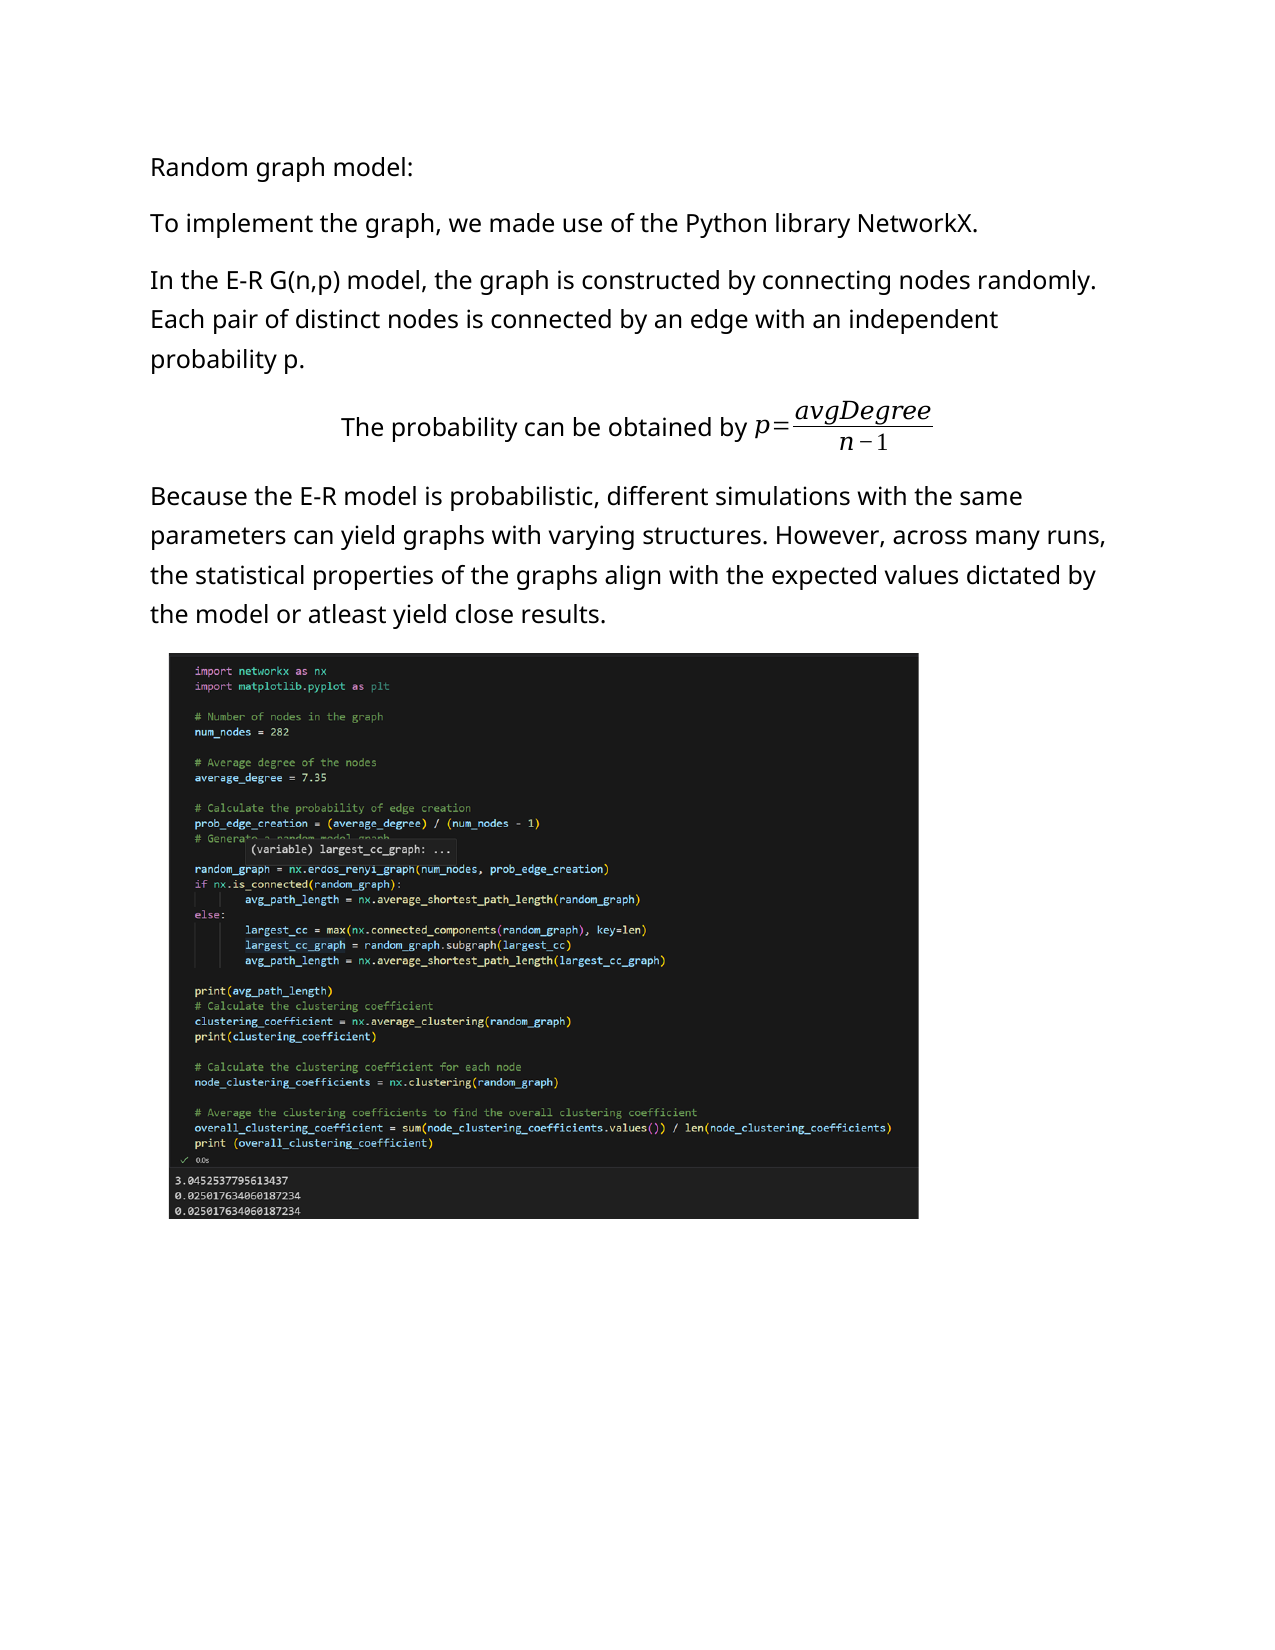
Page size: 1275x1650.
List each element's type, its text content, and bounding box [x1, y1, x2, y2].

text To implement the graph, we made use of the Python library NetworkX. [150, 206, 1125, 240]
text Because the E-R model is probabilistic, different simulations with the same parameters can yield graphs with varying structures. However, across many runs, the statistical properties of the graphs align with the expected values dictated by the model or atleast yield close results. [150, 478, 1125, 631]
text In the E-R G(n,p) model, the graph is constructed by connecting nodes randomly. Each pair of distinct nodes is connected by an edge with an independent probability p. [150, 262, 1125, 375]
text The probability can be obtained by [150, 397, 1125, 456]
text Random graph model: [150, 150, 1125, 184]
